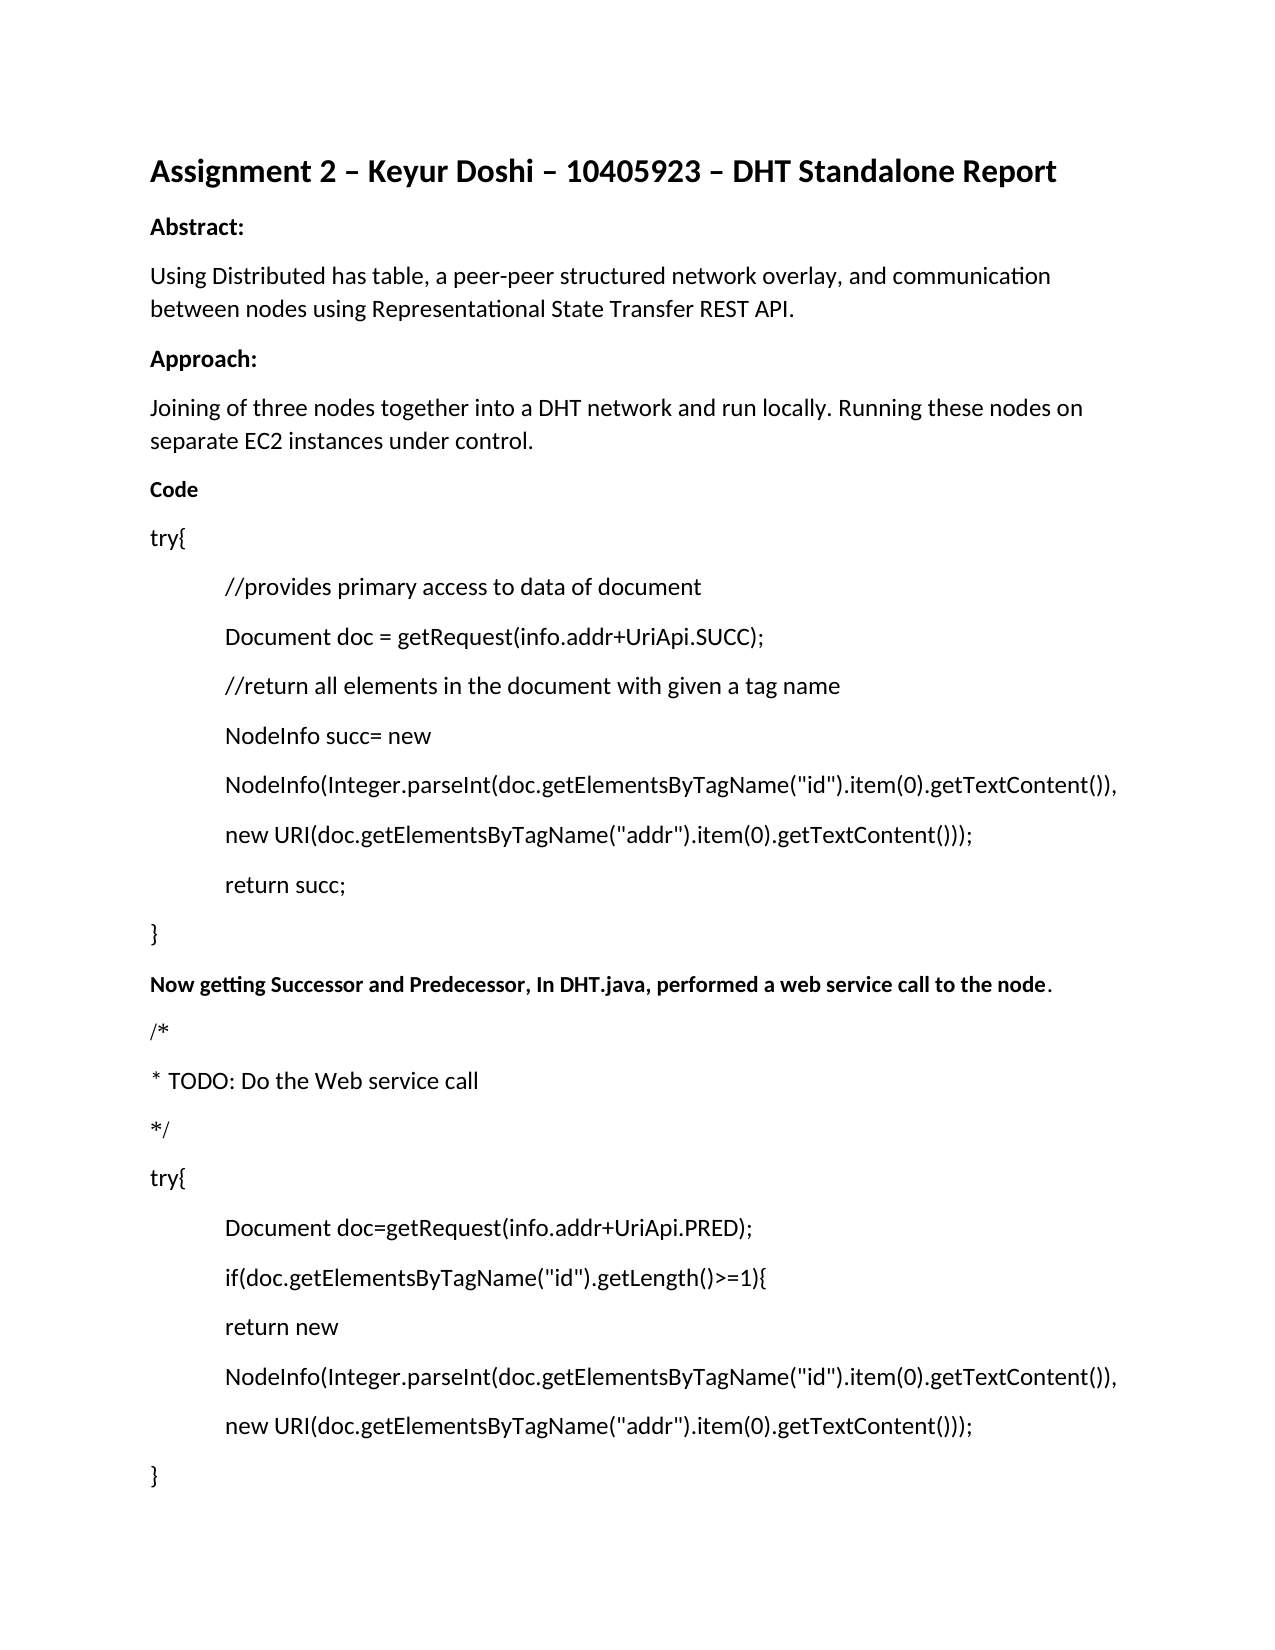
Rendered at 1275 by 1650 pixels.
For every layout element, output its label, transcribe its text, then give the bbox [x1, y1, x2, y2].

text NodeInfo(Integer.parseInt(doc.getElementsByTagName("id").item(0).getTextContent()), [225, 769, 1125, 800]
text Now getting Successor and Predecessor, In DHT.java, performed a web service call to the node. [150, 968, 1125, 998]
text Assignment 2 – Keyur Doshi – 10405923 – DHT Standalone Report [150, 150, 1125, 191]
text * TODO: Do the Web service call [150, 1065, 1125, 1096]
text Abstract: [150, 211, 1125, 241]
text try{ [150, 1162, 1125, 1193]
text return succ; [225, 869, 1125, 899]
text } [150, 918, 1125, 949]
text /* [150, 1017, 1125, 1046]
text NodeInfo(Integer.parseInt(doc.getElementsByTagName("id").item(0).getTextContent()), [225, 1361, 1125, 1391]
text if(doc.getElementsByTagName("id").getLength()>=1){ [225, 1262, 1125, 1292]
text } [150, 1460, 1125, 1491]
text //return all elements in the document with given a tag name [225, 670, 1125, 701]
text //provides primary access to data of document [225, 571, 1125, 602]
text Using Distributed has table, a peer-peer structured network overlay, and communication between nodes using Representational State Transfer REST API. [150, 260, 1125, 324]
text new URI(doc.getElementsByTagName("addr").item(0).getTextContent())); [225, 819, 1125, 850]
text Joining of three nodes together into a DHT network and run locally. Running these nodes on separate EC2 instances under control. [150, 392, 1125, 456]
text new URI(doc.getElementsByTagName("addr").item(0).getTextContent())); [225, 1410, 1125, 1441]
text NodeInfo succ= new [225, 720, 1125, 751]
text Approach: [150, 343, 1125, 373]
text try{ [150, 522, 1125, 552]
text Code [150, 475, 1125, 503]
text Document doc=getRequest(info.addr+UriApi.PRED); [225, 1212, 1125, 1243]
text */ [150, 1115, 1125, 1143]
text Document doc = getRequest(info.addr+UriApi.SUCC); [225, 621, 1125, 651]
text return new [225, 1311, 1125, 1342]
